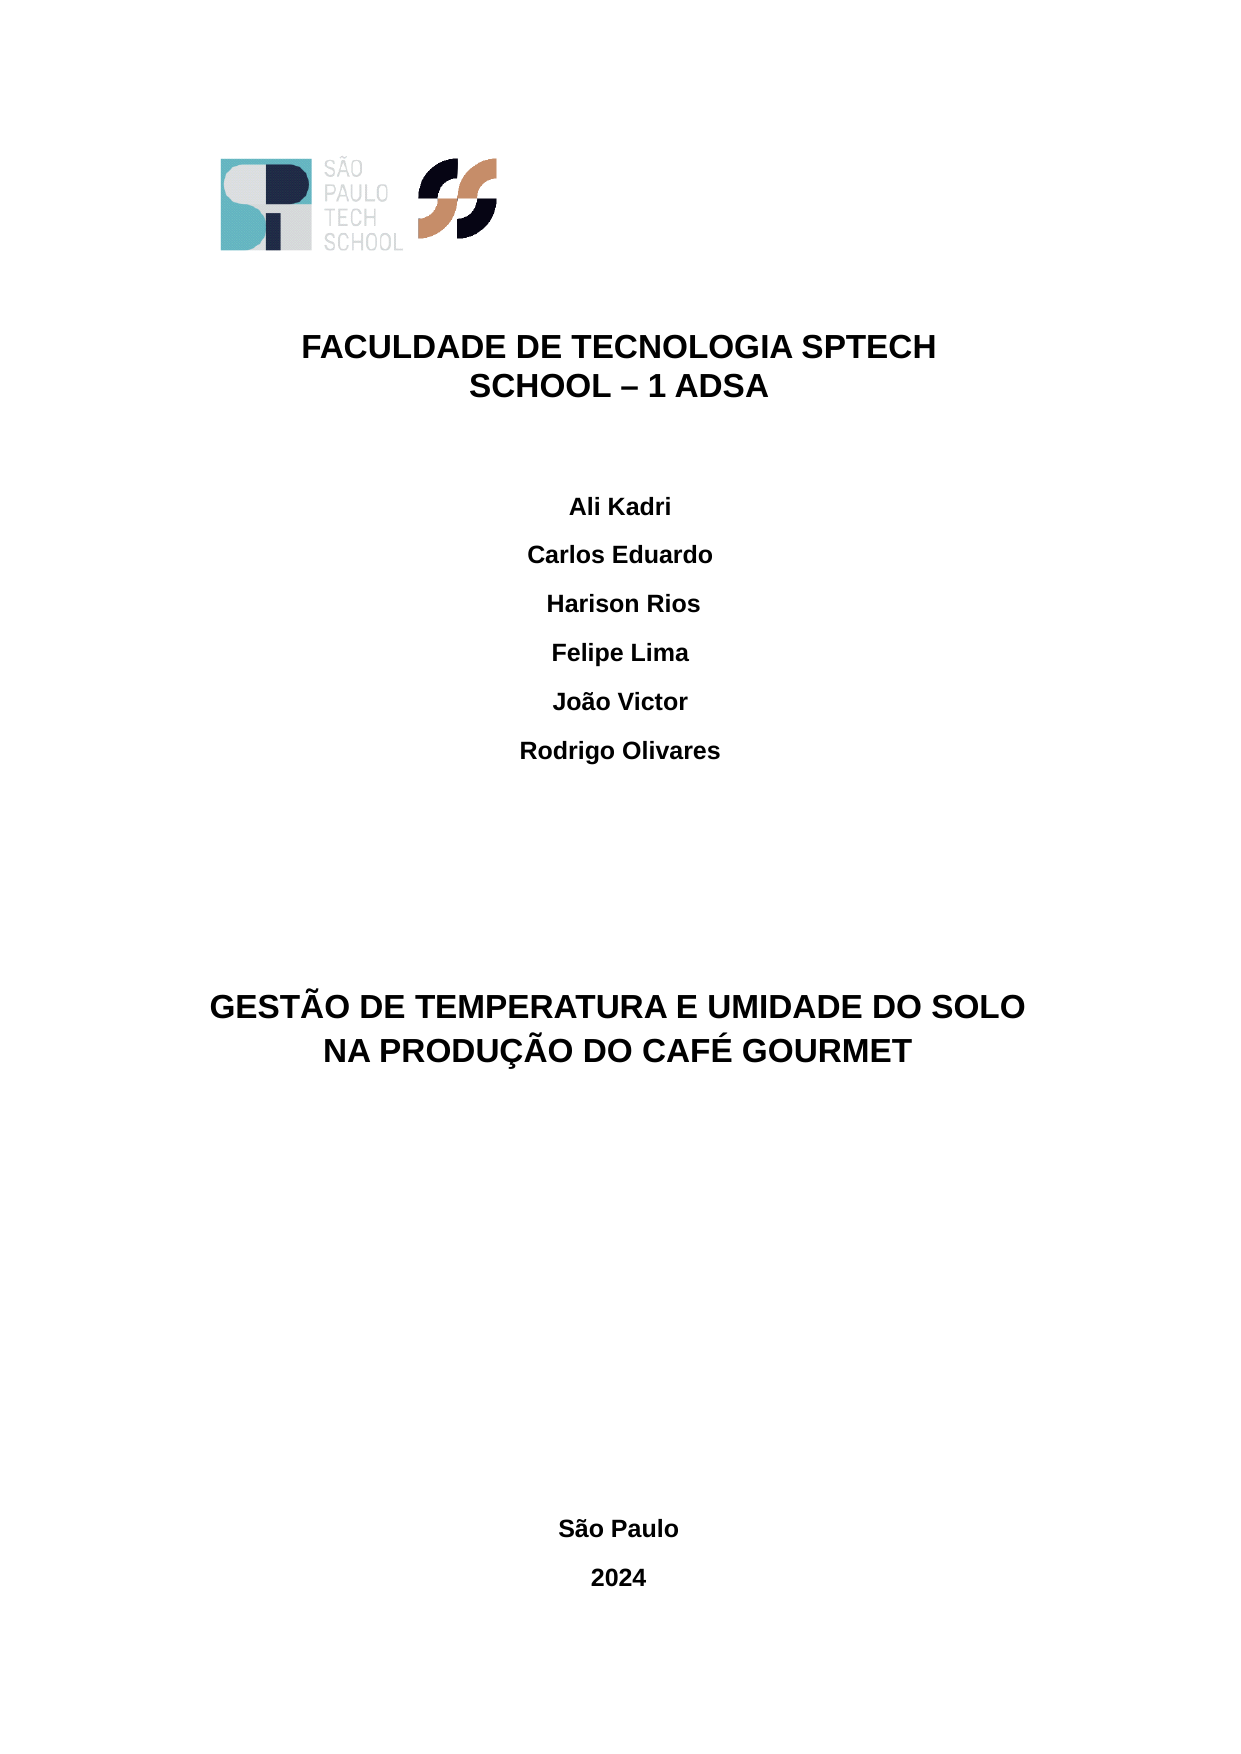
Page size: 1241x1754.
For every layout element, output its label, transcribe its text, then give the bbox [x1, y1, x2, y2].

text 2024 [542, 1563, 694, 1592]
text Rodrigo Olivares [177, 736, 1063, 764]
picture [220, 147, 515, 251]
text SCHOOL – 1 ADSA [190, 366, 1048, 404]
text Felipe Lima [177, 638, 1063, 667]
text Carlos Eduardo [177, 540, 1063, 569]
text FACULDADE DE TECNOLOGIA SPTECH [190, 327, 1048, 366]
text São Paulo [542, 1514, 694, 1543]
text GESTÃO DE TEMPERATURA E UMIDADE DO SOLO NA PRODUÇÃO DO CAFÉ GOURMET [189, 987, 1047, 1069]
text João Victor [177, 687, 1063, 716]
text Harison Rios [177, 589, 1063, 618]
text Ali Kadri [177, 491, 1063, 520]
